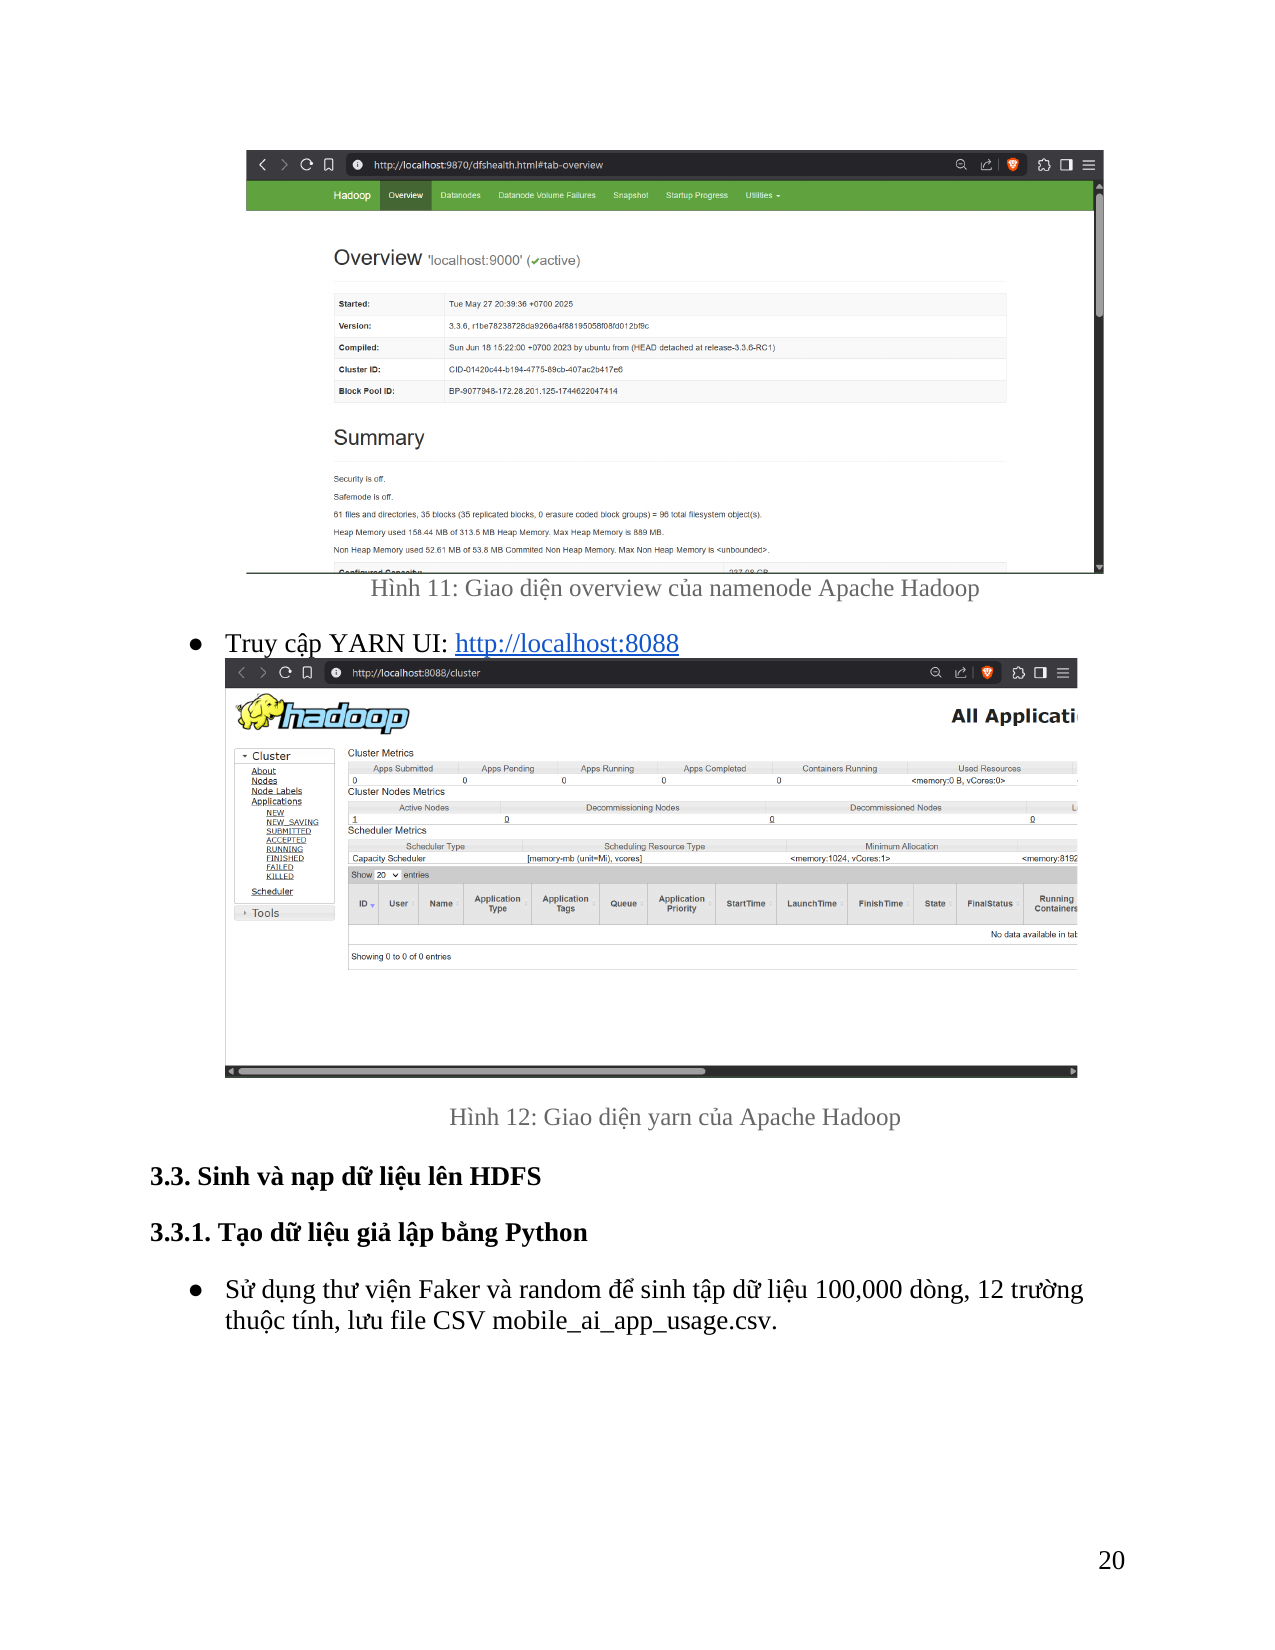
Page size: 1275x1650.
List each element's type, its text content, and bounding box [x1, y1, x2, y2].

list Sử dụng thư viện Faker và random để sinh tập dữ liệu 100,000 dòng, 12 trường thuộc tính, lưu file CSV mobile_ai_app_usage.csv. [187, 1273, 1125, 1335]
subtitle Hình 12: Giao diện yarn của Apache Hadoop [225, 1102, 1125, 1131]
subtitle 3.3.1. Tạo dữ liệu giả lập bằng Python [150, 1217, 1125, 1248]
picture [246, 150, 1104, 574]
picture [225, 658, 1078, 1078]
subtitle 3.3. Sinh và nạp dữ liệu lên HDFS [150, 1160, 1125, 1192]
